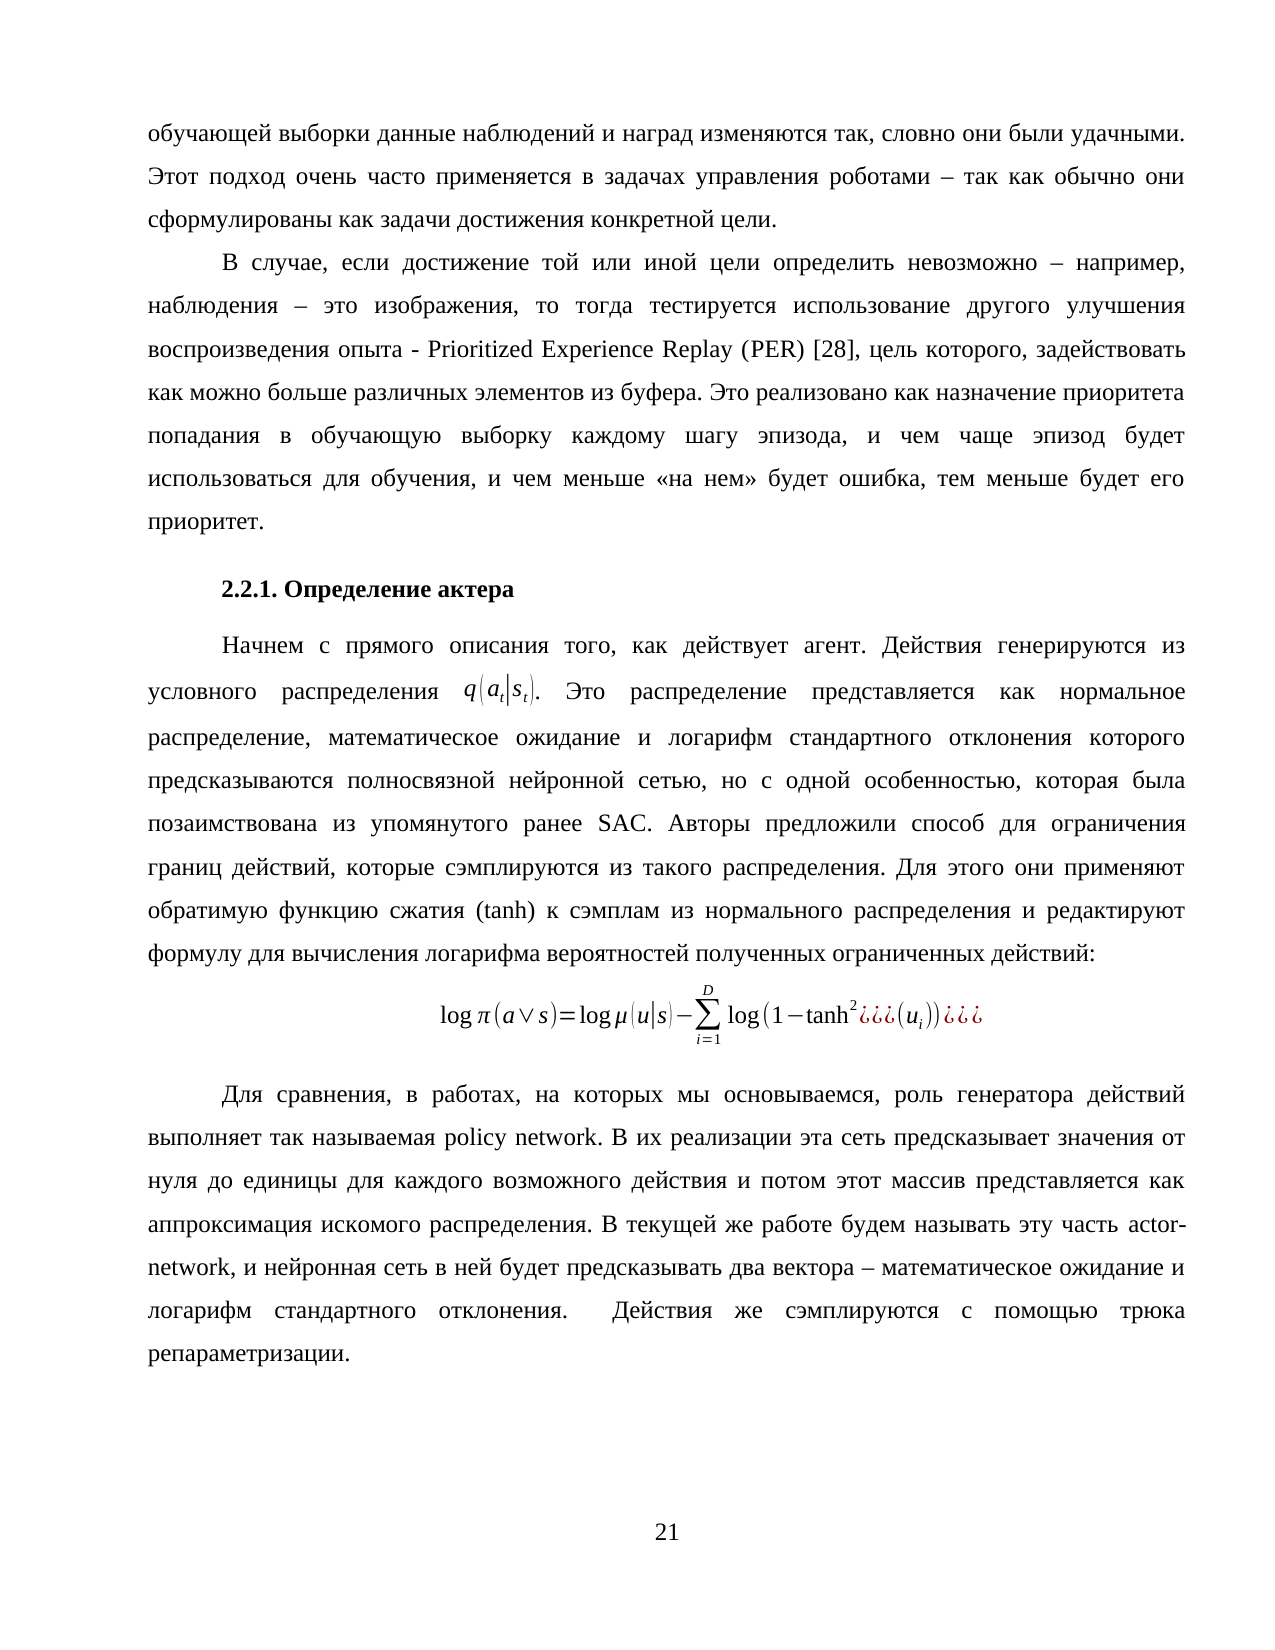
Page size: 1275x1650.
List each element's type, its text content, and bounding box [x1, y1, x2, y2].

text В случае, если достижение той или иной цели определить невозможно – например, наблюдения – это изображения, то тогда тестируется использование другого улучшения воспроизведения опыта - Prioritized Experience Replay (PER) [28], цель которого, задействовать как можно больше различных элементов из буфера. Это реализовано как назначение приоритета попадания в обучающую выборку каждому шагу эпизода, и чем чаще эпизод будет использоваться для обучения, и чем меньше «на нем» будет ошибка, тем меньше будет его приоритет. [148, 247, 1186, 535]
text Начнем с прямого описания того, как действует агент. Действия генерируются из условного распределения . Это распределение представляется как нормальное распределение, математическое ожидание и логарифм стандартного отклонения которого предсказываются полносвязной нейронной сетью, но с одной особенностью, которая была позаимствована из упомянутого ранее SAC. Авторы предложили способ для ограничения границ действий, которые сэмплируются из такого распределения. Для этого они применяют обратимую функцию сжатия (tanh) к сэмплам из нормального распределения и редактируют формулу для вычисления логарифма вероятностей полученных ограниченных действий: [148, 630, 1186, 967]
text Также важным элементом рассматриваемой модели является модуль Hindsight Experience Replay (HER)[27], цель которого сделать выборку эпизодов более полезной для обучения. Он применяется для задач, в которых можно определить цель агента на основе наблюдений. Идея этого метода очень проста и гениальна – для заранее заданной части неуспешных эпизодов из обучающей выборки данные наблюдений и наград изменяются так, словно они были удачными. Этот подход очень часто применяется в задачах управления роботами – так как обычно они сформулированы как задачи достижения конкретной цели. [148, 118, 1186, 233]
text 2.2.1. Определение актера [148, 574, 1186, 603]
text Для сравнения, в работах, на которых мы основываемся, роль генератора действий выполняет так называемая policy network. В их реализации эта сеть предсказывает значения от нуля до единицы для каждого возможного действия и потом этот массив представляется как аппроксимация искомого распределения. В текущей же работе будем называть эту часть actor-network, и нейронная сеть в ней будет предсказывать два вектора – математическое ожидание и логарифм стандартного отклонения. Действия же сэмплируются с помощью трюка репараметризации. [148, 1079, 1186, 1367]
